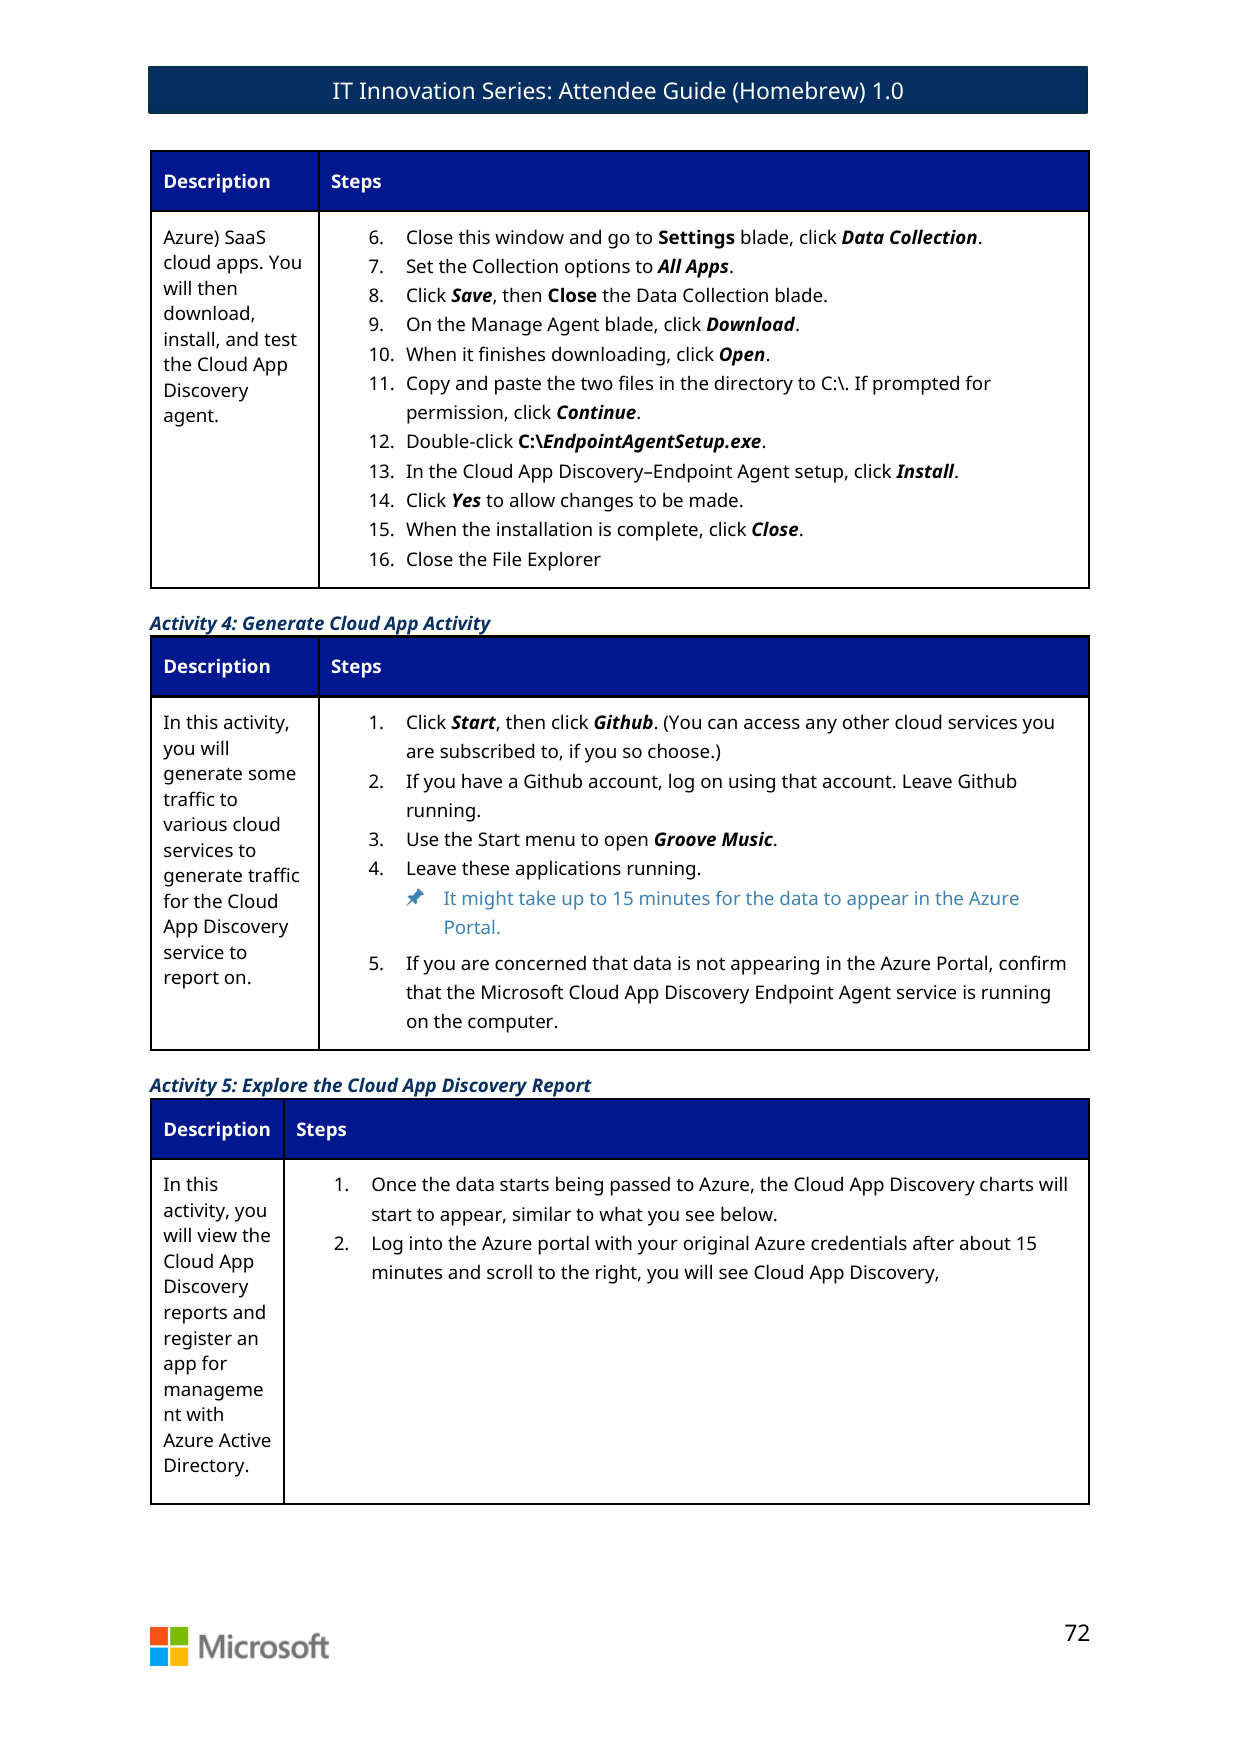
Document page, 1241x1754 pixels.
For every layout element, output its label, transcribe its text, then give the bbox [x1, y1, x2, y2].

picture [406, 888, 424, 906]
picture [150, 1627, 330, 1666]
subtitle Activity 4: Generate Cloud App Activity [150, 610, 1090, 635]
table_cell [152, 212, 318, 587]
table_header Description [152, 152, 318, 210]
subtitle Activity 5: Explore the Cloud App Discovery Report [150, 1072, 1090, 1098]
table_header Description [152, 638, 318, 695]
table_header Steps [285, 1100, 1088, 1158]
table_cell Click Start, then click Github. (You can access any other cloud services you are subscribed to, if you so choose.) If you have a Github account, log on using that account. Leave Github running. Use the Start menu to open Groove Music. Leave these applications running. It might take up to 15 minutes for the data to appear in the Azure Portal. If you are concerned that data is not appearing in the Azure Portal, confirm that the Microsoft Cloud App Discovery Endpoint Agent service is running on the computer. [320, 698, 1088, 1049]
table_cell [152, 1160, 283, 1502]
table_header Steps [320, 638, 1088, 695]
table_header Description [152, 1100, 283, 1158]
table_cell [285, 1160, 1088, 1502]
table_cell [320, 212, 1088, 587]
table_cell In this activity, you will generate some traffic to various cloud services to generate traffic for the Cloud App Discovery service to report on. [152, 698, 318, 1049]
table_header Steps [320, 152, 1088, 210]
